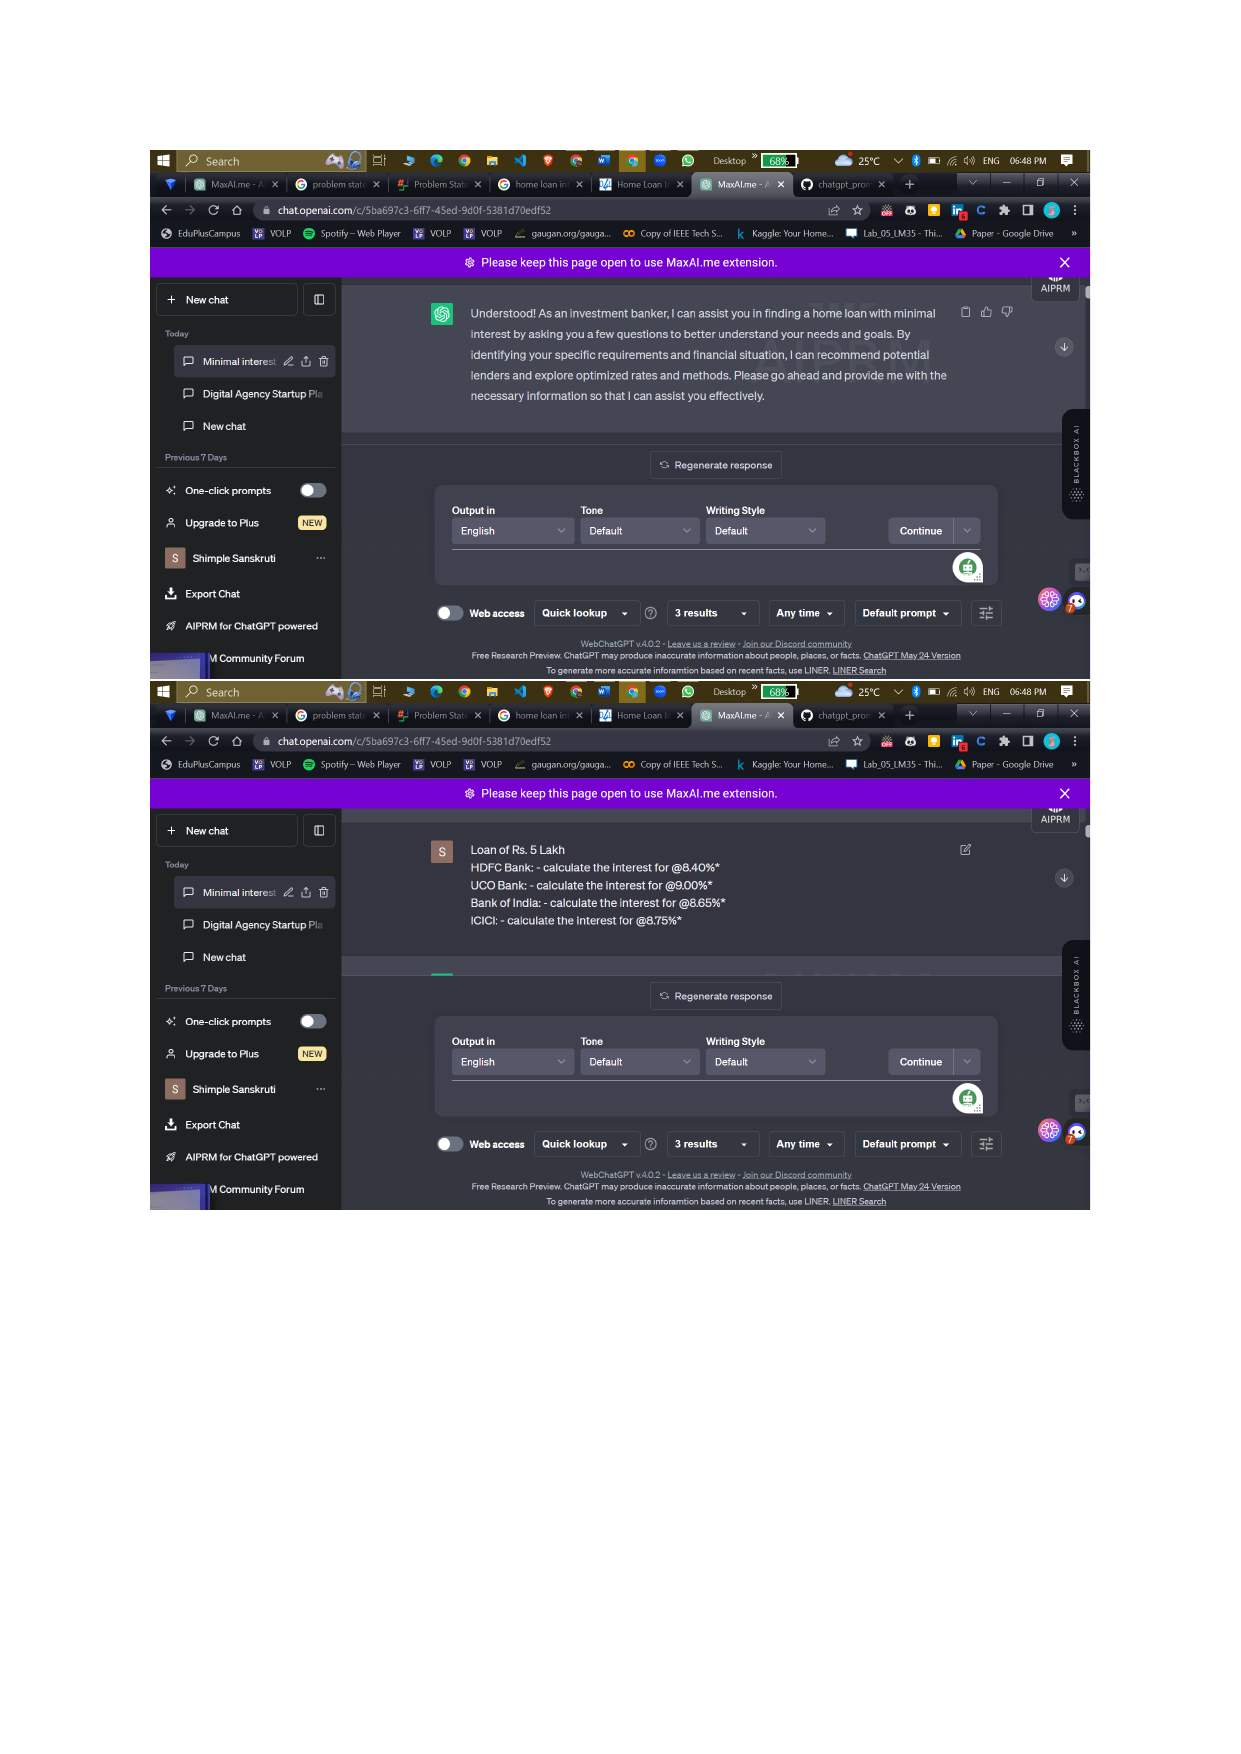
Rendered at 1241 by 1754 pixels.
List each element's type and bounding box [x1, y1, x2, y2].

picture [150, 150, 1091, 679]
picture [150, 681, 1091, 1210]
